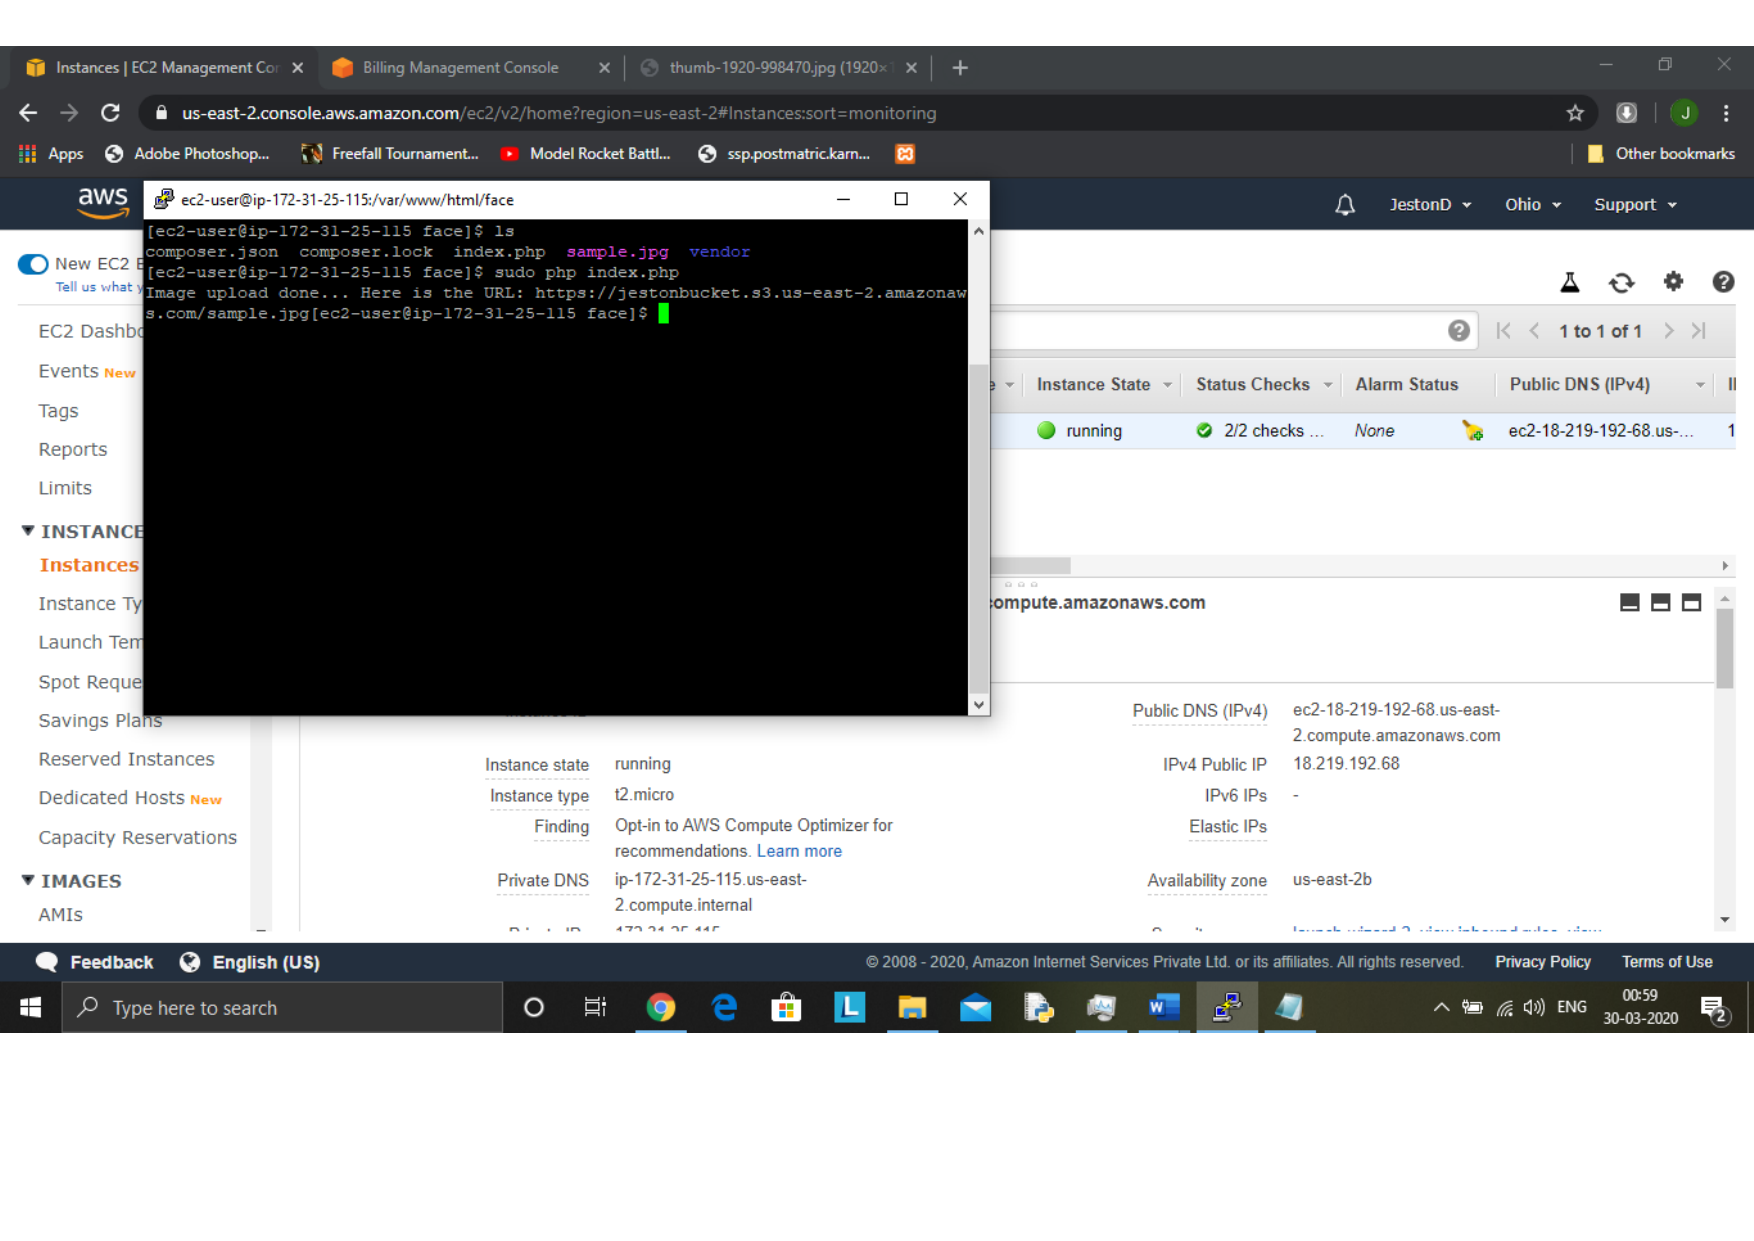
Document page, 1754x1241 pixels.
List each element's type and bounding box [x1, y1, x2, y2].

picture [0, 46, 1754, 1033]
